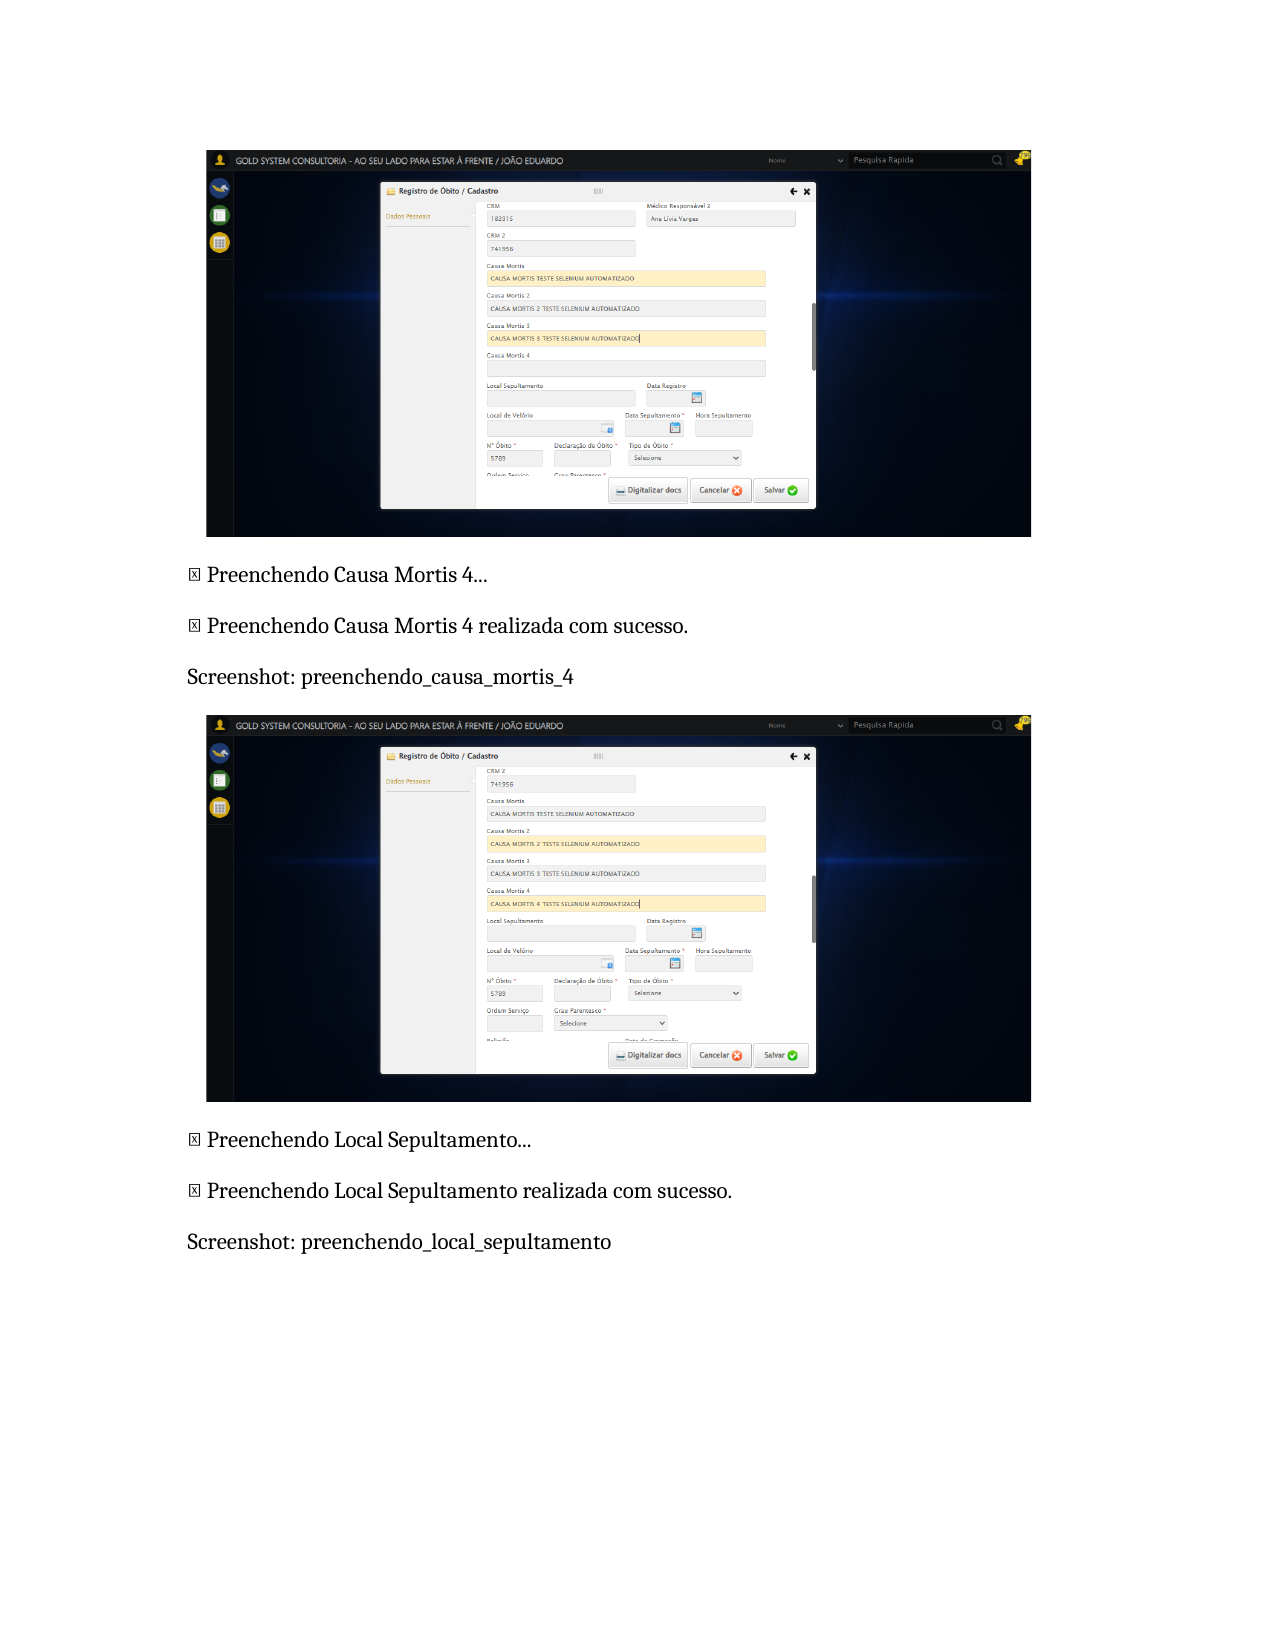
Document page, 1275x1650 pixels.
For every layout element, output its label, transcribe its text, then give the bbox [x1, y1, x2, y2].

picture [206, 715, 1032, 1102]
text Screenshot: preenchendo_causa_mortis_4 [187, 664, 1087, 690]
text 🔄 Preenchendo Causa Mortis 4... [187, 562, 1087, 588]
text Screenshot: preenchendo_local_sepultamento [187, 1229, 1087, 1255]
text ✅ Preenchendo Causa Mortis 4 realizada com sucesso. [187, 613, 1087, 639]
text ✅ Preenchendo Local Sepultamento realizada com sucesso. [187, 1178, 1087, 1204]
picture [206, 150, 1032, 537]
text 🔄 Preenchendo Local Sepultamento... [187, 1127, 1087, 1153]
